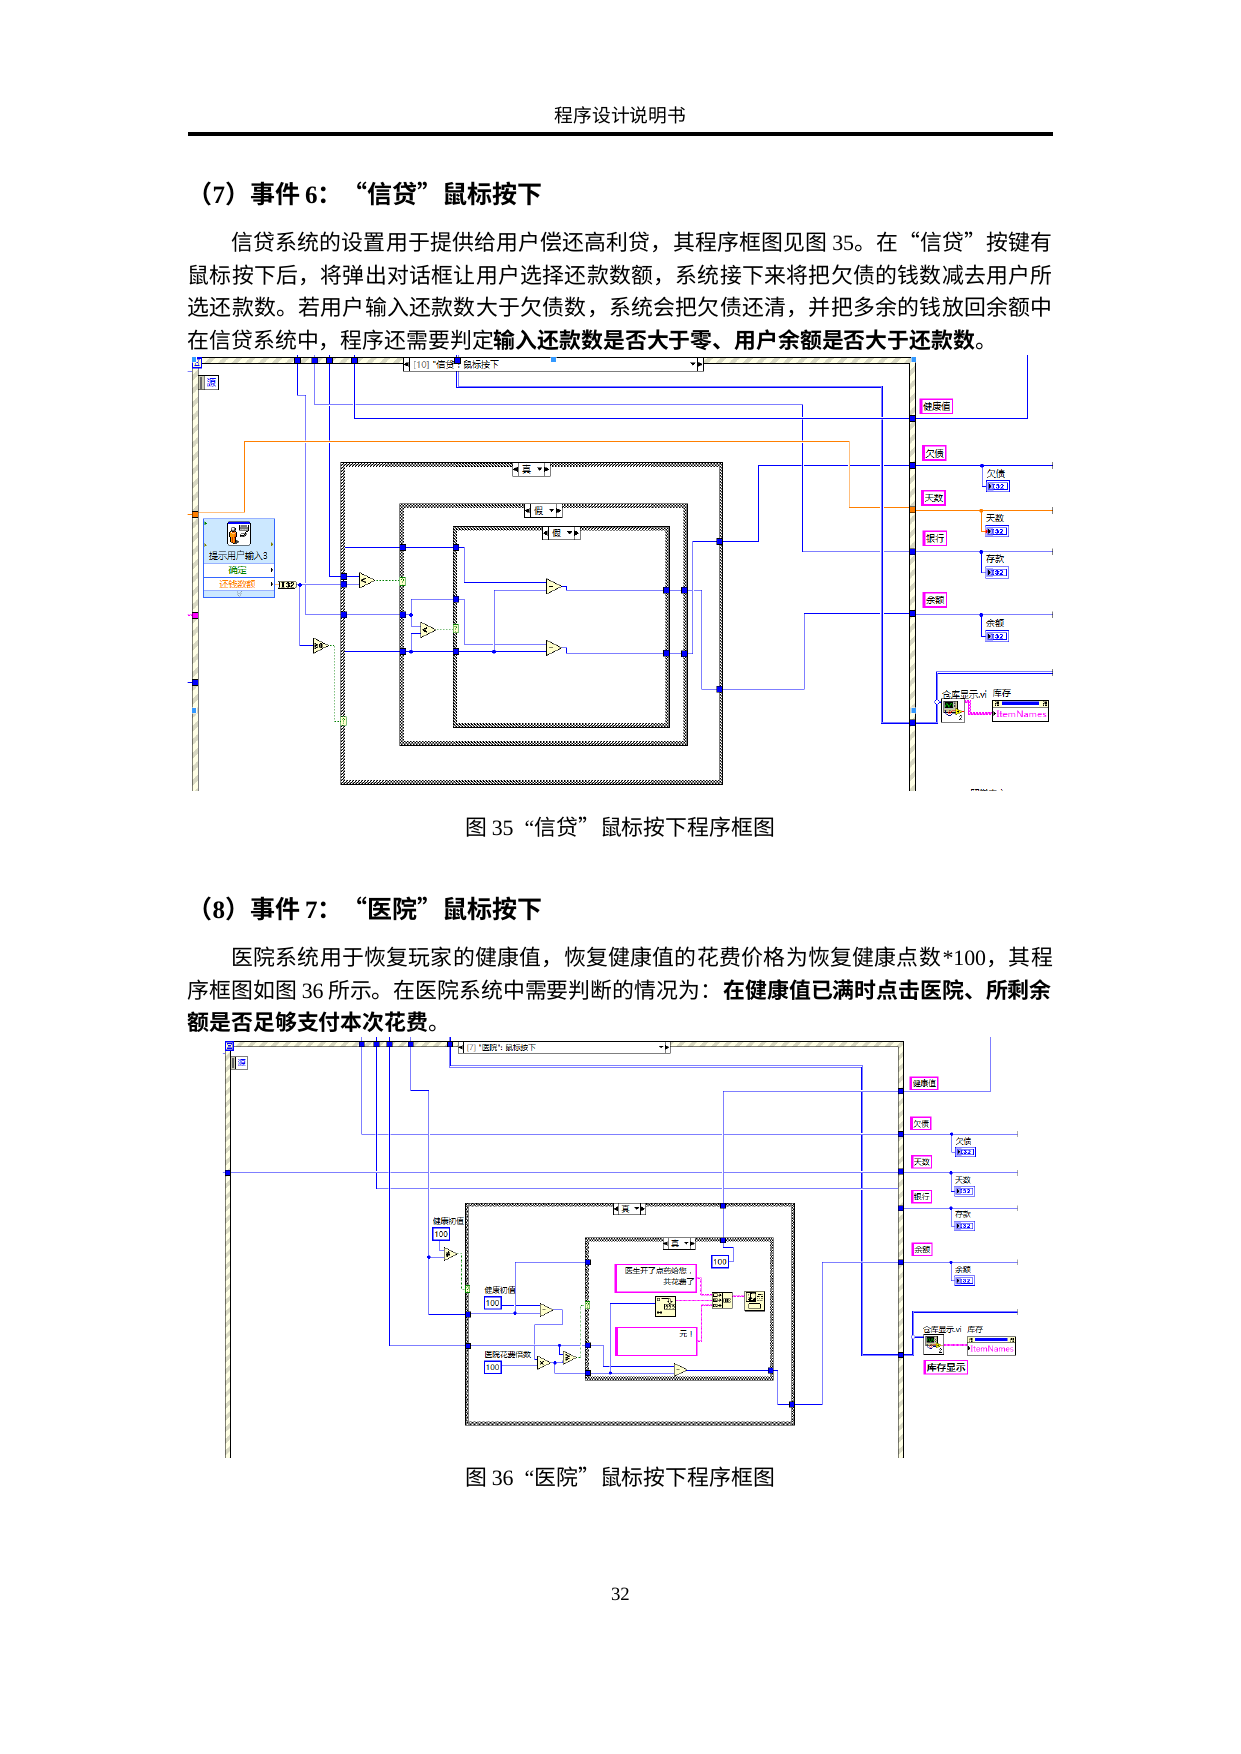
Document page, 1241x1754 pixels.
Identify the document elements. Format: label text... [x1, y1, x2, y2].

picture [222, 1037, 1018, 1458]
text 医院系统用于恢复玩家的健康值，恢复健康值的花费价格为恢复健康点数*100，其程序框图如图36所示。在医院系统中需要判断的情况为：在健康值已满时点击医院、所剩余额是否足够支付本次花费。 [187, 940, 1053, 1037]
text 图35 “信贷”鼠标按下程序框图 [187, 810, 1053, 842]
text 图36 “医院”鼠标按下程序框图 [187, 1460, 1053, 1492]
text （7）事件6：“信贷”鼠标按下 [187, 160, 1053, 225]
text （8）事件7：“医院”鼠标按下 [187, 875, 1053, 940]
picture [187, 355, 1053, 791]
text 信贷系统的设置用于提供给用户偿还高利贷，其程序框图见图35。在“信贷”按键有鼠标按下后，将弹出对话框让用户选择还款数额，系统接下来将把欠债的钱数减去用户所选还款数。若用户输入还款数大于欠债数，系统会把欠债还清，并把多余的钱放回余额中。在信贷系统中，程序还需要判定输入还款数是否大于零、用户余额是否大于还款数。 [187, 225, 1053, 355]
